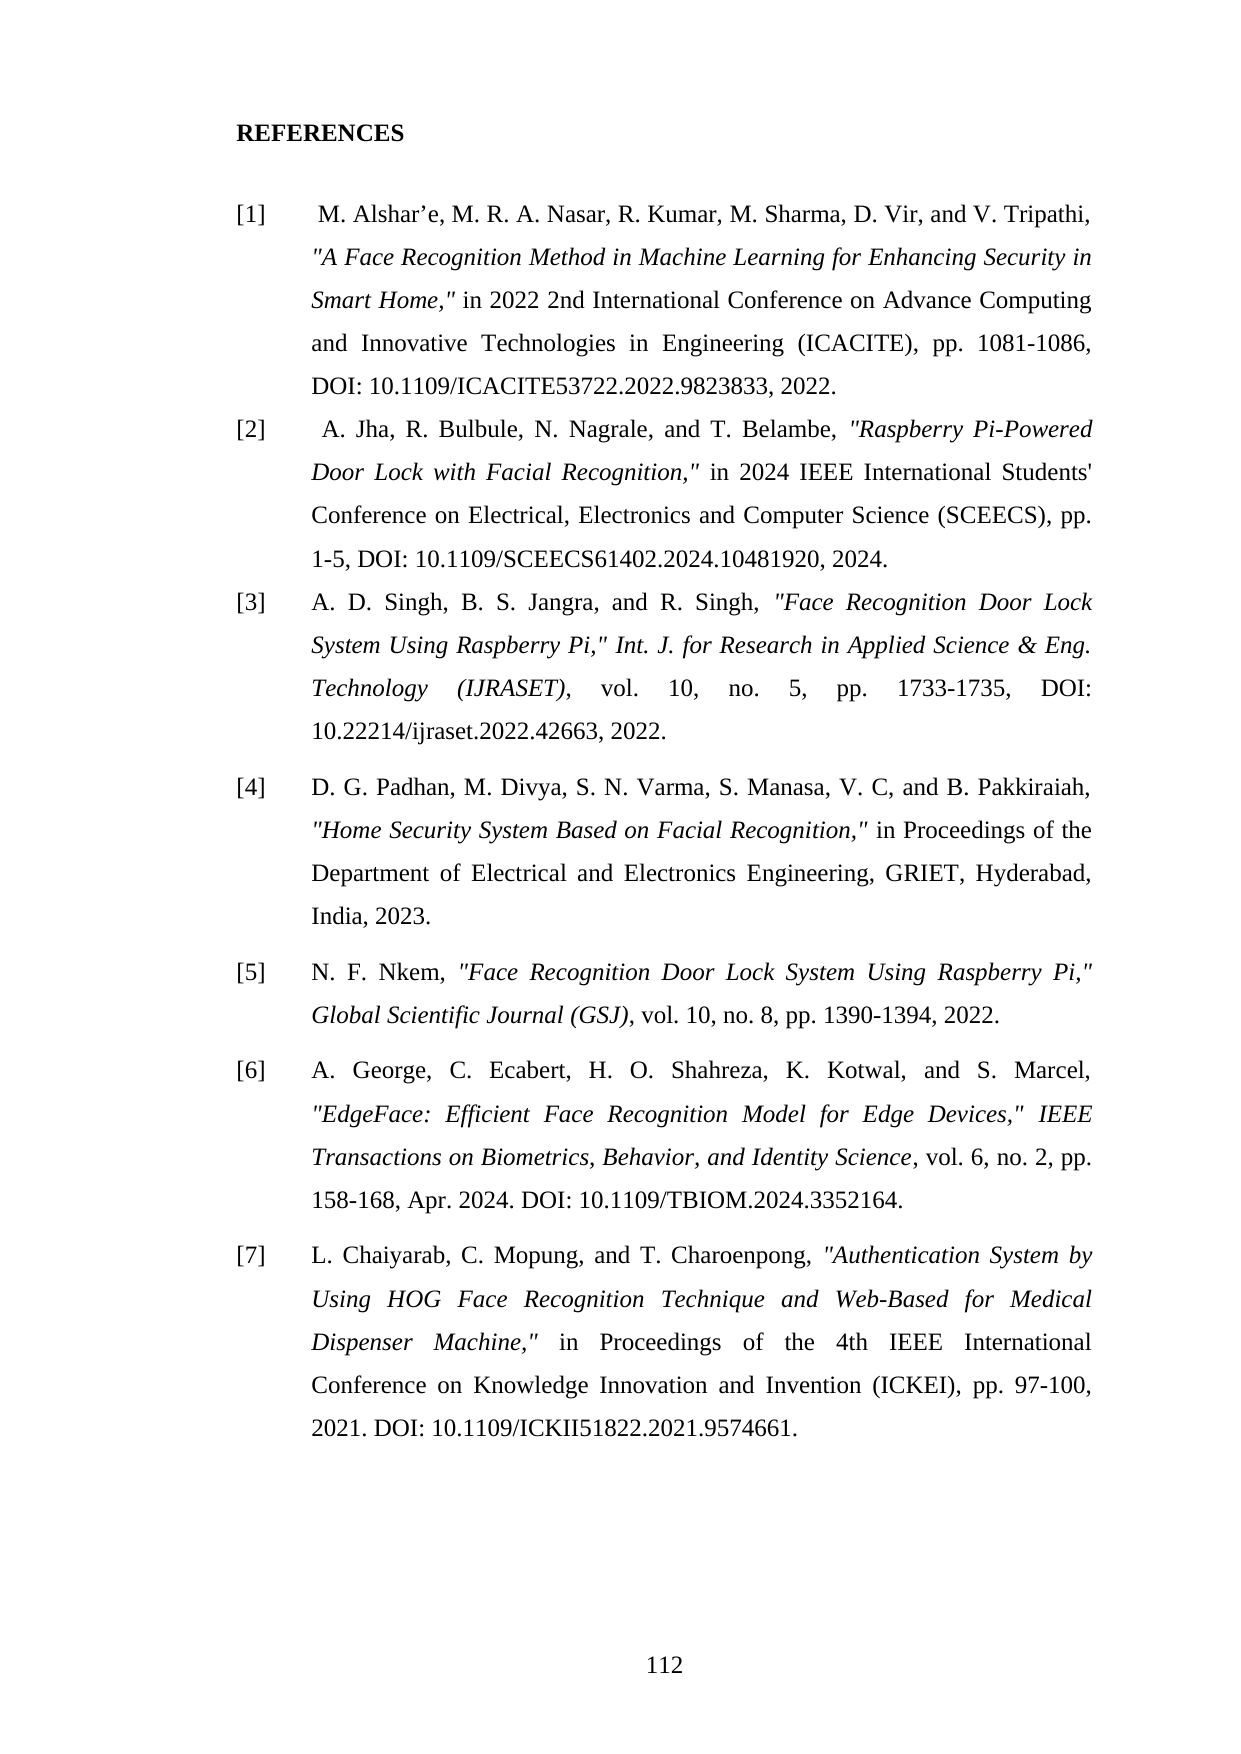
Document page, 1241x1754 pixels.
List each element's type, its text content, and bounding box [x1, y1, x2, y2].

list N. F. Nkem, "Face Recognition Door Lock System Using Raspberry Pi," Global Scientific Journal (GSJ), vol. 10, no. 8, pp. 1390-1394, 2022. [236, 957, 1092, 1029]
list D. G. Padhan, M. Divya, S. N. Varma, S. Manasa, V. C, and B. Pakkiraiah, "Home Security System Based on Facial Recognition," in Proceedings of the Department of Electrical and Electronics Engineering, GRIET, Hyderabad, India, 2023. [236, 772, 1092, 930]
list M. Alshar’e, M. R. A. Nasar, R. Kumar, M. Sharma, D. Vir, and V. Tripathi, "A Face Recognition Method in Machine Learning for Enhancing Security in Smart Home," in 2022 2nd International Conference on Advance Computing and Innovative Technologies in Engineering (ICACITE), pp. 1081-1086, DOI: 10.1109/ICACITE53722.2022.9823833, 2022. [236, 199, 1092, 400]
list A. Jha, R. Bulbule, N. Nagrale, and T. Belambe, "Raspberry Pi-Powered Door Lock with Facial Recognition," in 2024 IEEE International Students' Conference on Electrical, Electronics and Computer Science (SCEECS), pp. 1-5, DOI: 10.1109/SCEECS61402.2024.10481920, 2024. [236, 414, 1092, 572]
list L. Chaiyarab, C. Mopung, and T. Charoenpong, "Authentication System by Using HOG Face Recognition Technique and Web-Based for Medical Dispenser Machine," in Proceedings of the 4th IEEE International Conference on Knowledge Innovation and Invention (ICKEI), pp. 97-100, 2021. DOI: 10.1109/ICKII51822.2021.9574661. [236, 1241, 1092, 1442]
list A. George, C. Ecabert, H. O. Shahreza, K. Kotwal, and S. Marcel, "EdgeFace: Efficient Face Recognition Model for Edge Devices," IEEE Transactions on Biometrics, Behavior, and Identity Science, vol. 6, no. 2, pp. 158-168, Apr. 2024. DOI: 10.1109/TBIOM.2024.3352164. [236, 1056, 1092, 1214]
title REFERENCES [236, 118, 1092, 147]
list A. D. Singh, B. S. Jangra, and R. Singh, "Face Recognition Door Lock System Using Raspberry Pi," Int. J. for Research in Applied Science & Eng. Technology (IJRASET), vol. 10, no. 5, pp. 1733-1735, DOI: 10.22214/ijraset.2022.42663, 2022. [236, 587, 1092, 745]
